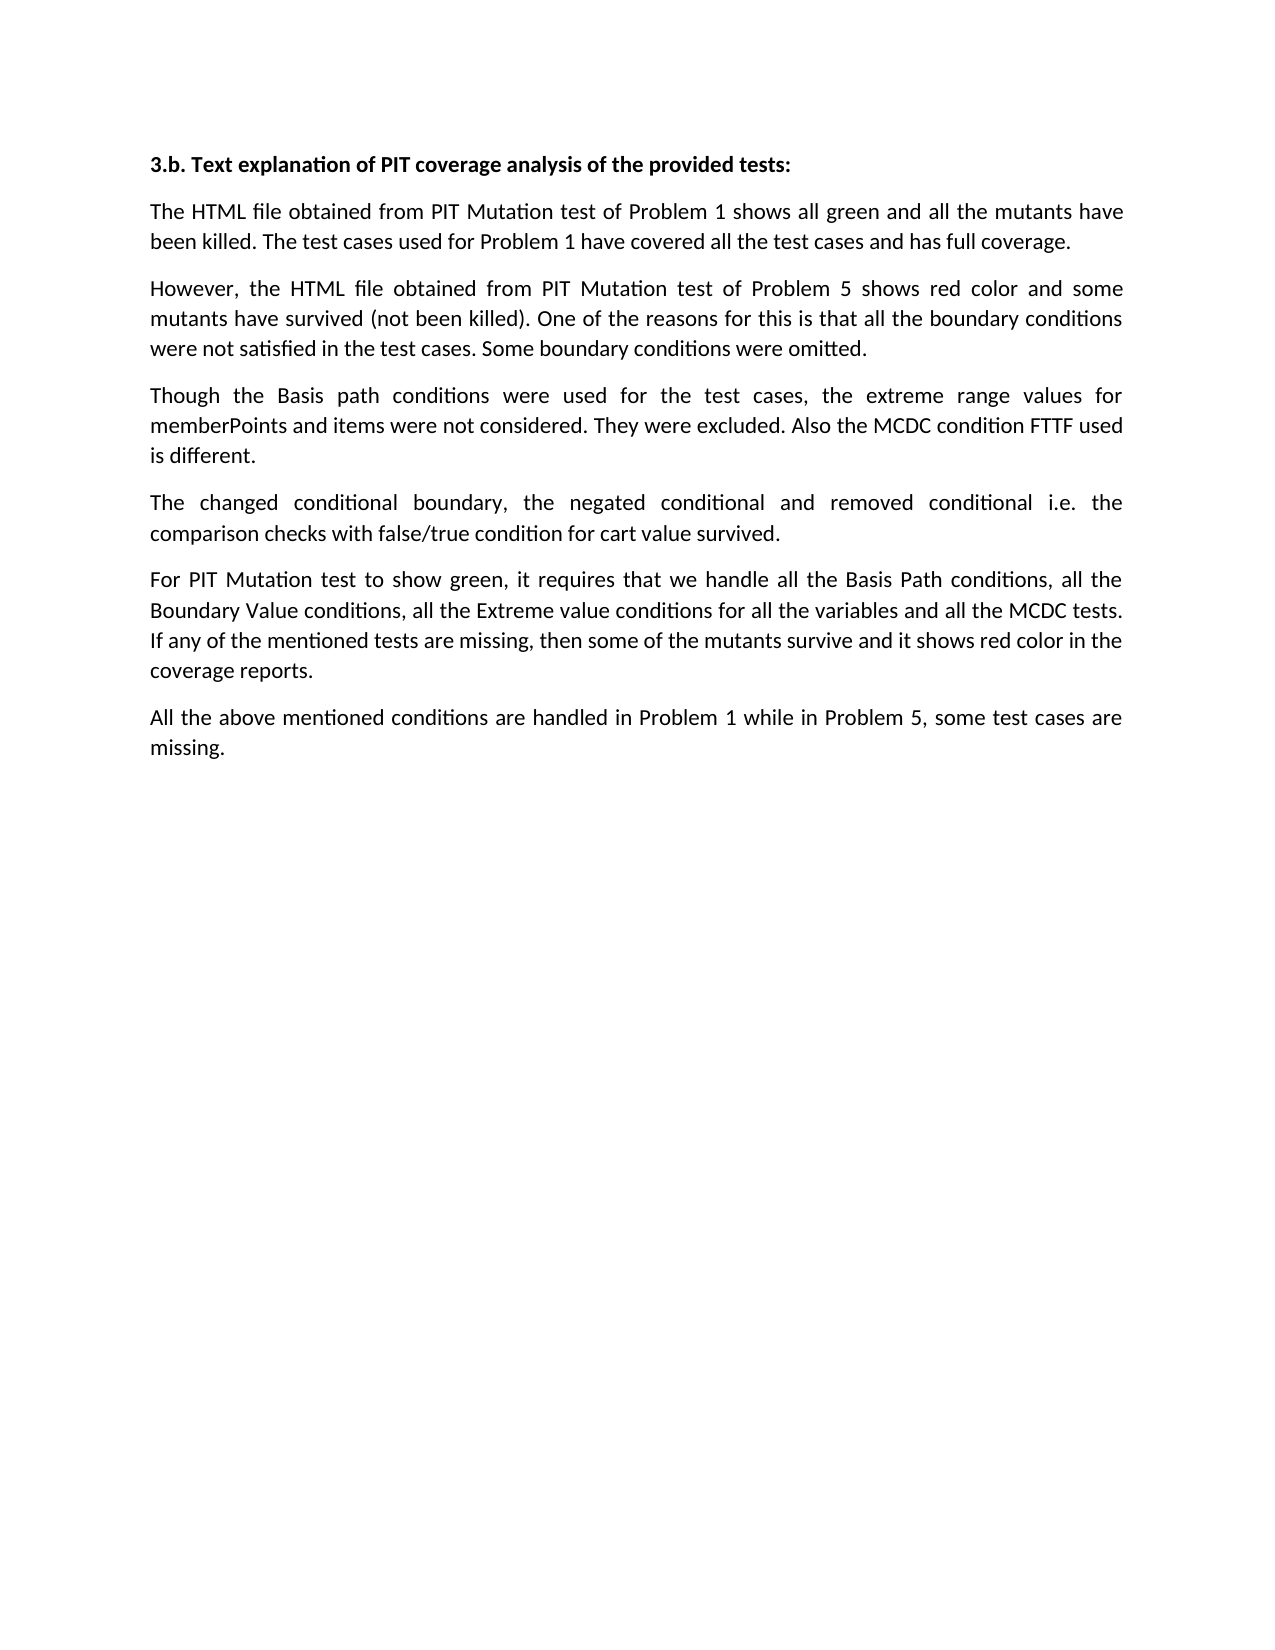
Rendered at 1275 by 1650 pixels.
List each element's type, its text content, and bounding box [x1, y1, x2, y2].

text For PIT Mutation test to show green, it requires that we handle all the Basis Path conditions, all the Boundary Value conditions, all the Extreme value conditions for all the variables and all the MCDC tests. If any of the mentioned tests are missing, then some of the mutants survive and it shows red color in the coverage reports. [150, 566, 1125, 684]
text The changed conditional boundary, the negated conditional and removed conditional i.e. the comparison checks with false/true condition for cart value survived. [150, 488, 1125, 547]
text The HTML file obtained from PIT Mutation test of Problem 1 shows all green and all the mutants have been killed. The test cases used for Problem 1 have covered all the test cases and has full coverage. [150, 197, 1125, 255]
text All the above mentioned conditions are handled in Problem 1 while in Problem 5, some test cases are missing. [150, 703, 1125, 761]
text Though the Basis path conditions were used for the test cases, the extreme range values for memberPoints and items were not considered. They were excluded. Also the MCDC condition FTTF used is different. [150, 381, 1125, 470]
text 3.b. Text explanation of PIT coverage analysis of the provided tests: [150, 150, 1125, 178]
text However, the HTML file obtained from PIT Mutation test of Problem 5 shows red color and some mutants have survived (not been killed). One of the reasons for this is that all the boundary conditions were not satisfied in the test cases. Some boundary conditions were omitted. [150, 274, 1125, 362]
